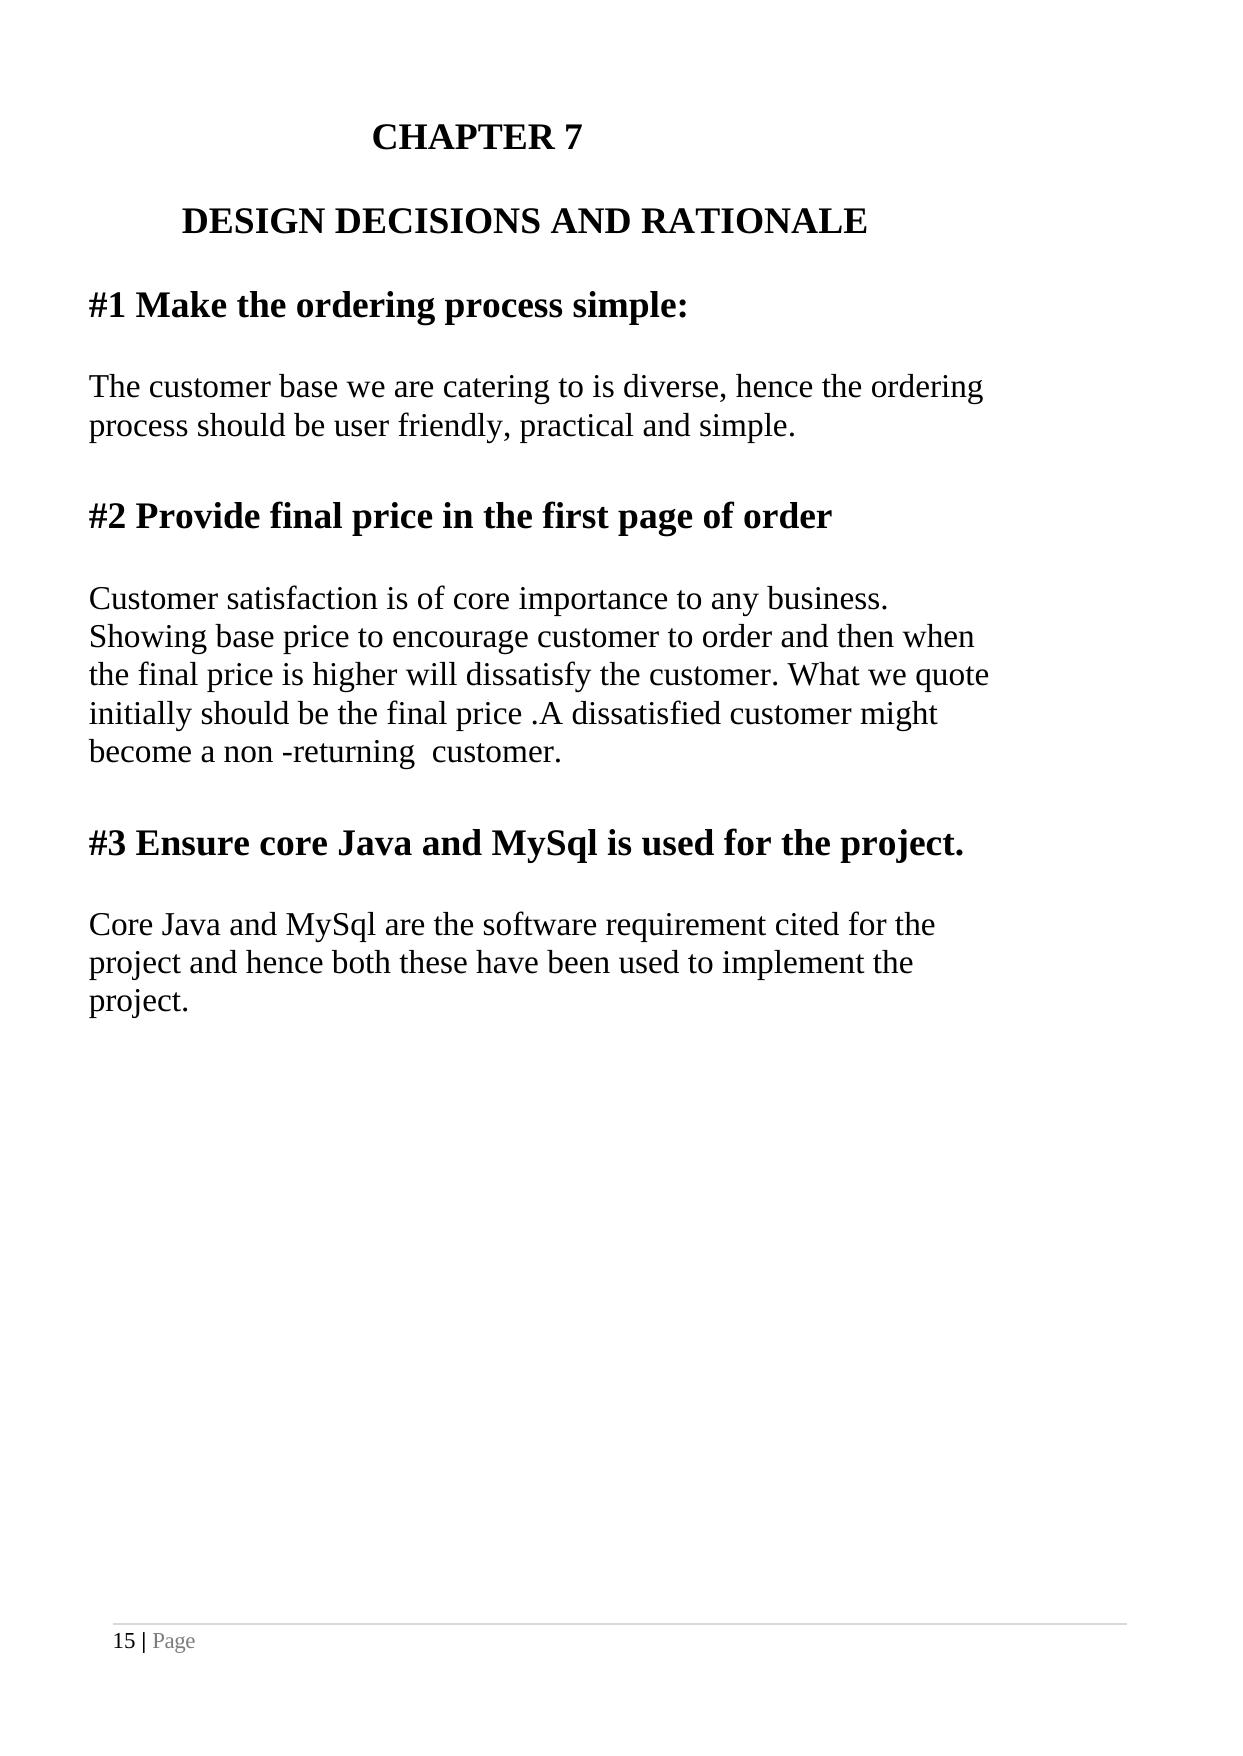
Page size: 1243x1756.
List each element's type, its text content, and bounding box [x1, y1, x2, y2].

subtitle The customer base we are catering to is diverse, hence the ordering process should be user friendly, practical and simple. [88, 367, 1007, 443]
subtitle Customer satisfaction is of core importance to any business. Showing base price to encourage customer to order and then when the final price is higher will dissatisfy the customer. What we quote initially should be the final price .A dissatisfied customer might become a non -returning customer. [88, 578, 1007, 769]
subtitle DESIGN DECISIONS AND RATIONALE [182, 199, 1007, 242]
subtitle #2 Provide final price in the first page of order [88, 494, 1007, 537]
subtitle #3 Ensure core Java and MySql is used for the project. [88, 820, 1007, 863]
subtitle Core Java and MySql are the software requirement cited for the project and hence both these have been used to implement the project. [88, 904, 1007, 1019]
subtitle CHAPTER 7 [371, 114, 1007, 158]
subtitle #1 Make the ordering process simple: [88, 283, 1007, 326]
